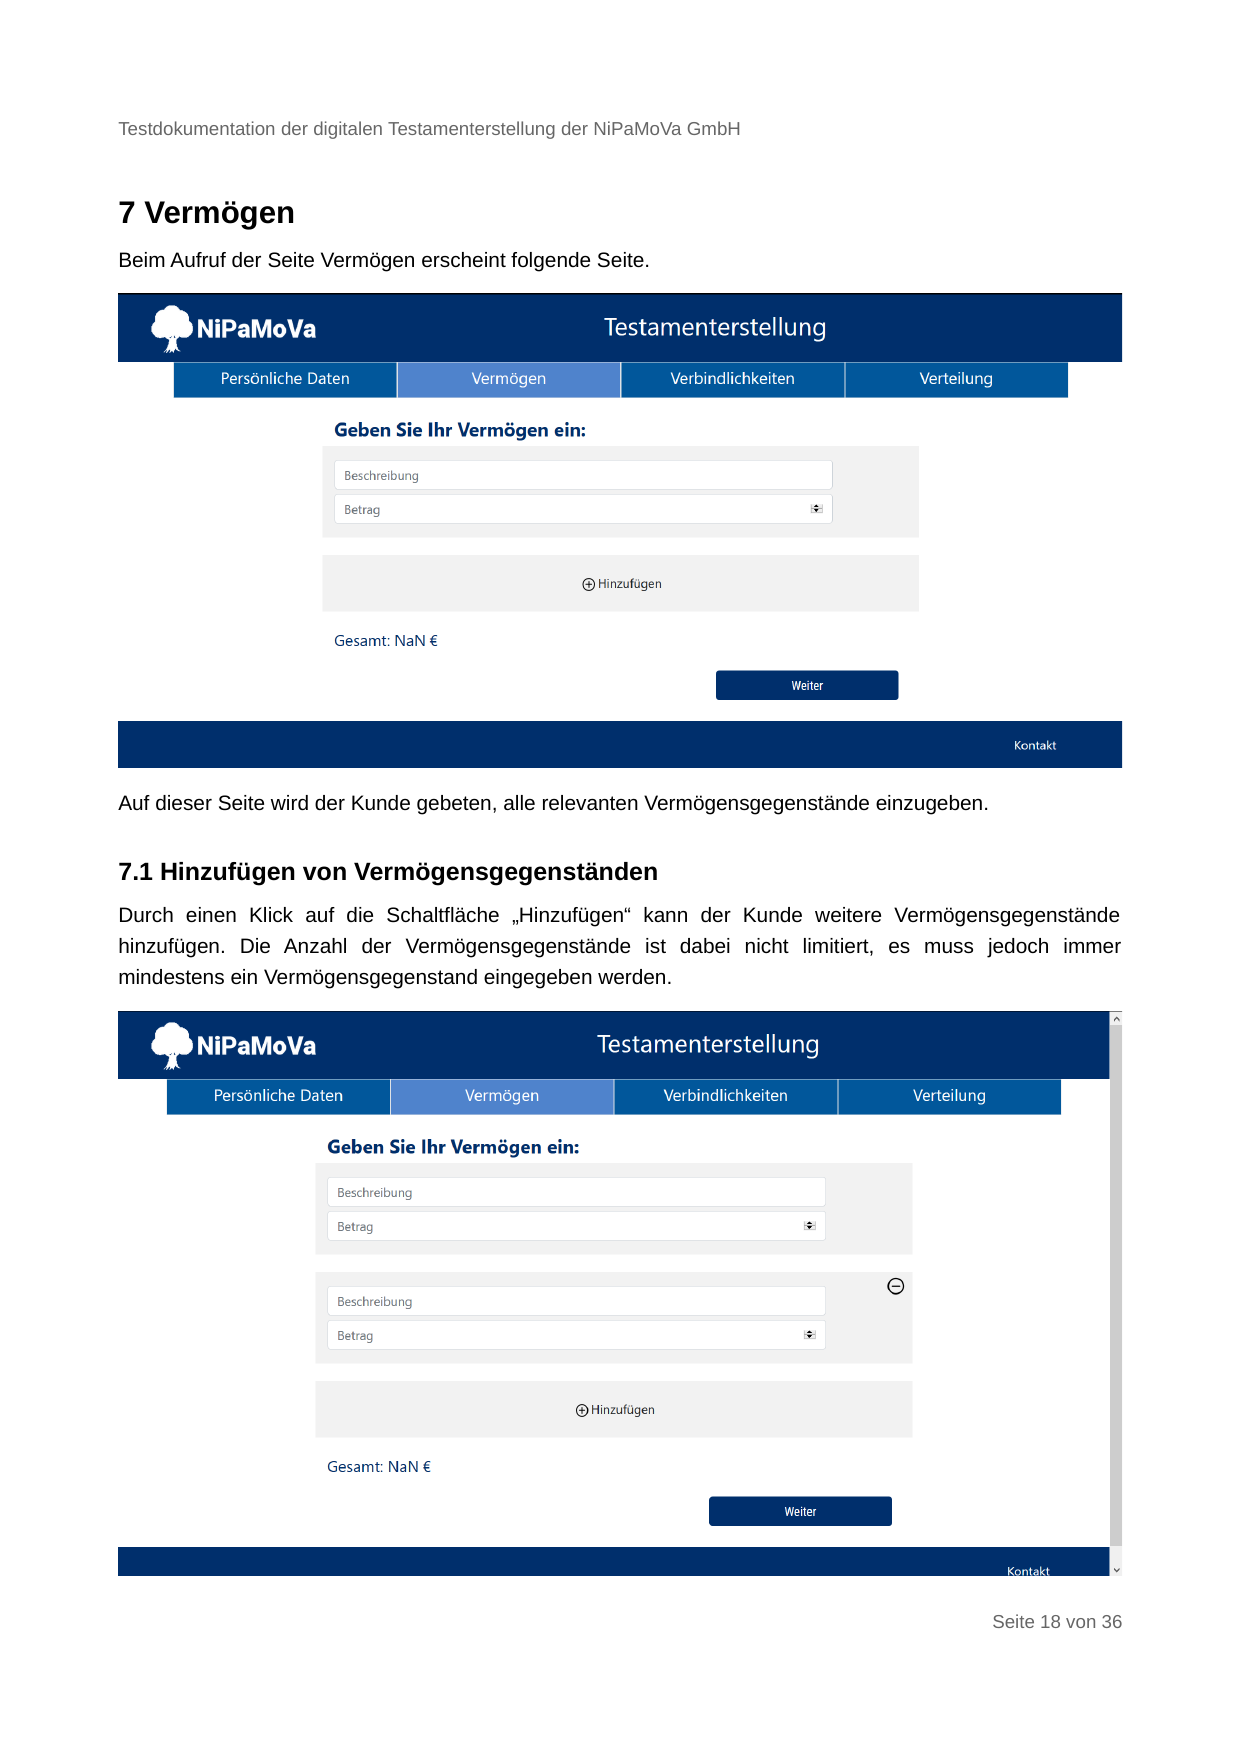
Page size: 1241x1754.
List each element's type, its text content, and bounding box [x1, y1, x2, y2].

text Durch einen Klick auf die Schaltfläche „Hinzufügen“ kann der Kunde weitere Vermögensgegenstände hinzufügen. Die Anzahl der Vermögensgegenstände ist dabei nicht limitiert, es muss jedoch immer mindestens ein Vermögensgegenstand eingegeben werden. [118, 903, 1122, 989]
text Beim Aufruf der Seite Vermögen erscheint folgende Seite. [118, 248, 1122, 272]
picture [118, 293, 1123, 769]
subtitle Hinzufügen von Vermögensgegenständen [118, 857, 1122, 886]
text Auf dieser Seite wird der Kunde gebeten, alle relevanten Vermögensgegenstände einzugeben. [118, 791, 1122, 814]
subtitle Vermögen [118, 194, 1122, 230]
picture [118, 1011, 1123, 1576]
